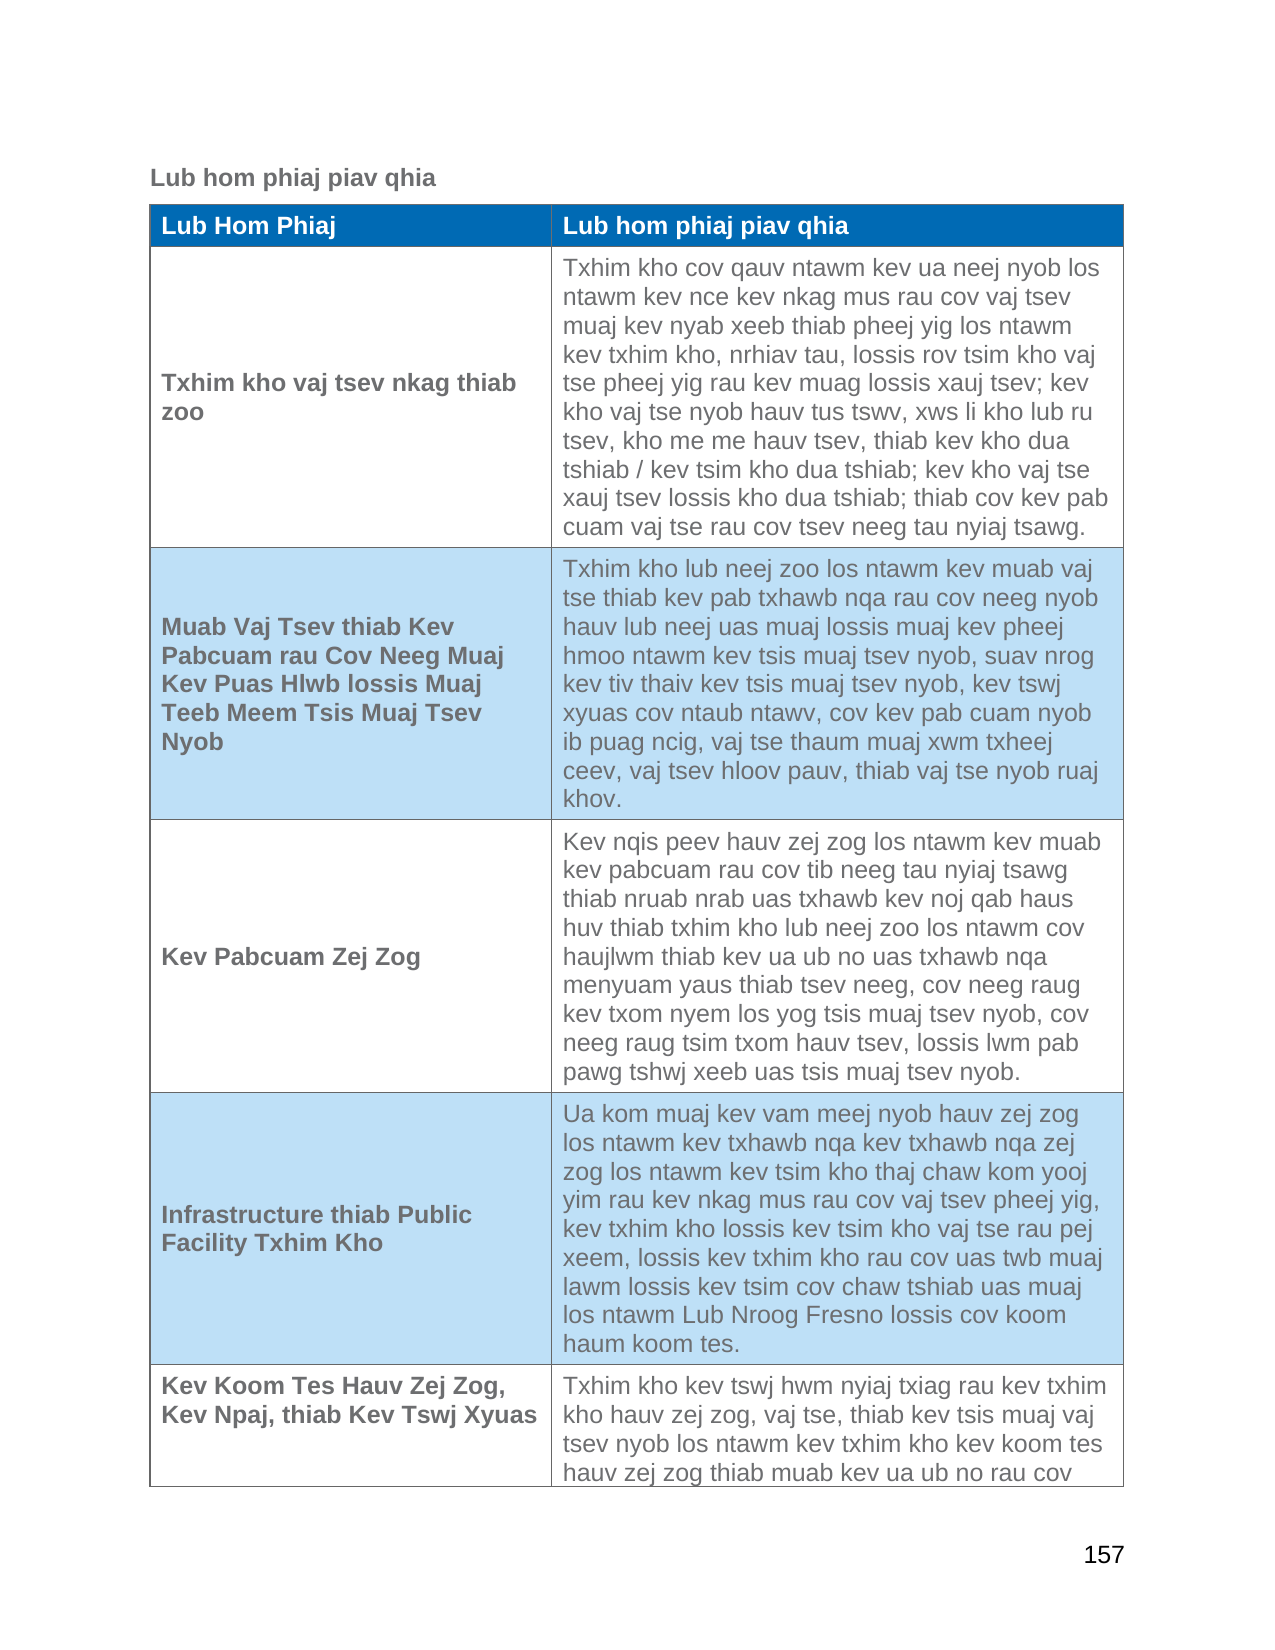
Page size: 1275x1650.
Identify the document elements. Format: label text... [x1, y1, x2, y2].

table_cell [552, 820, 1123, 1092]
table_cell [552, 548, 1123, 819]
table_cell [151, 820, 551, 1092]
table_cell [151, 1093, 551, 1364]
text Lub hom phiaj piav qhia [150, 162, 1125, 191]
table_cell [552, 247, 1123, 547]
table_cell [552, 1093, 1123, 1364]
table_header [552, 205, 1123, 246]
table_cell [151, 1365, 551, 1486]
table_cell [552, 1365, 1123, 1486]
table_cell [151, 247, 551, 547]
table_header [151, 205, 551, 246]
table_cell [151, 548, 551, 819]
